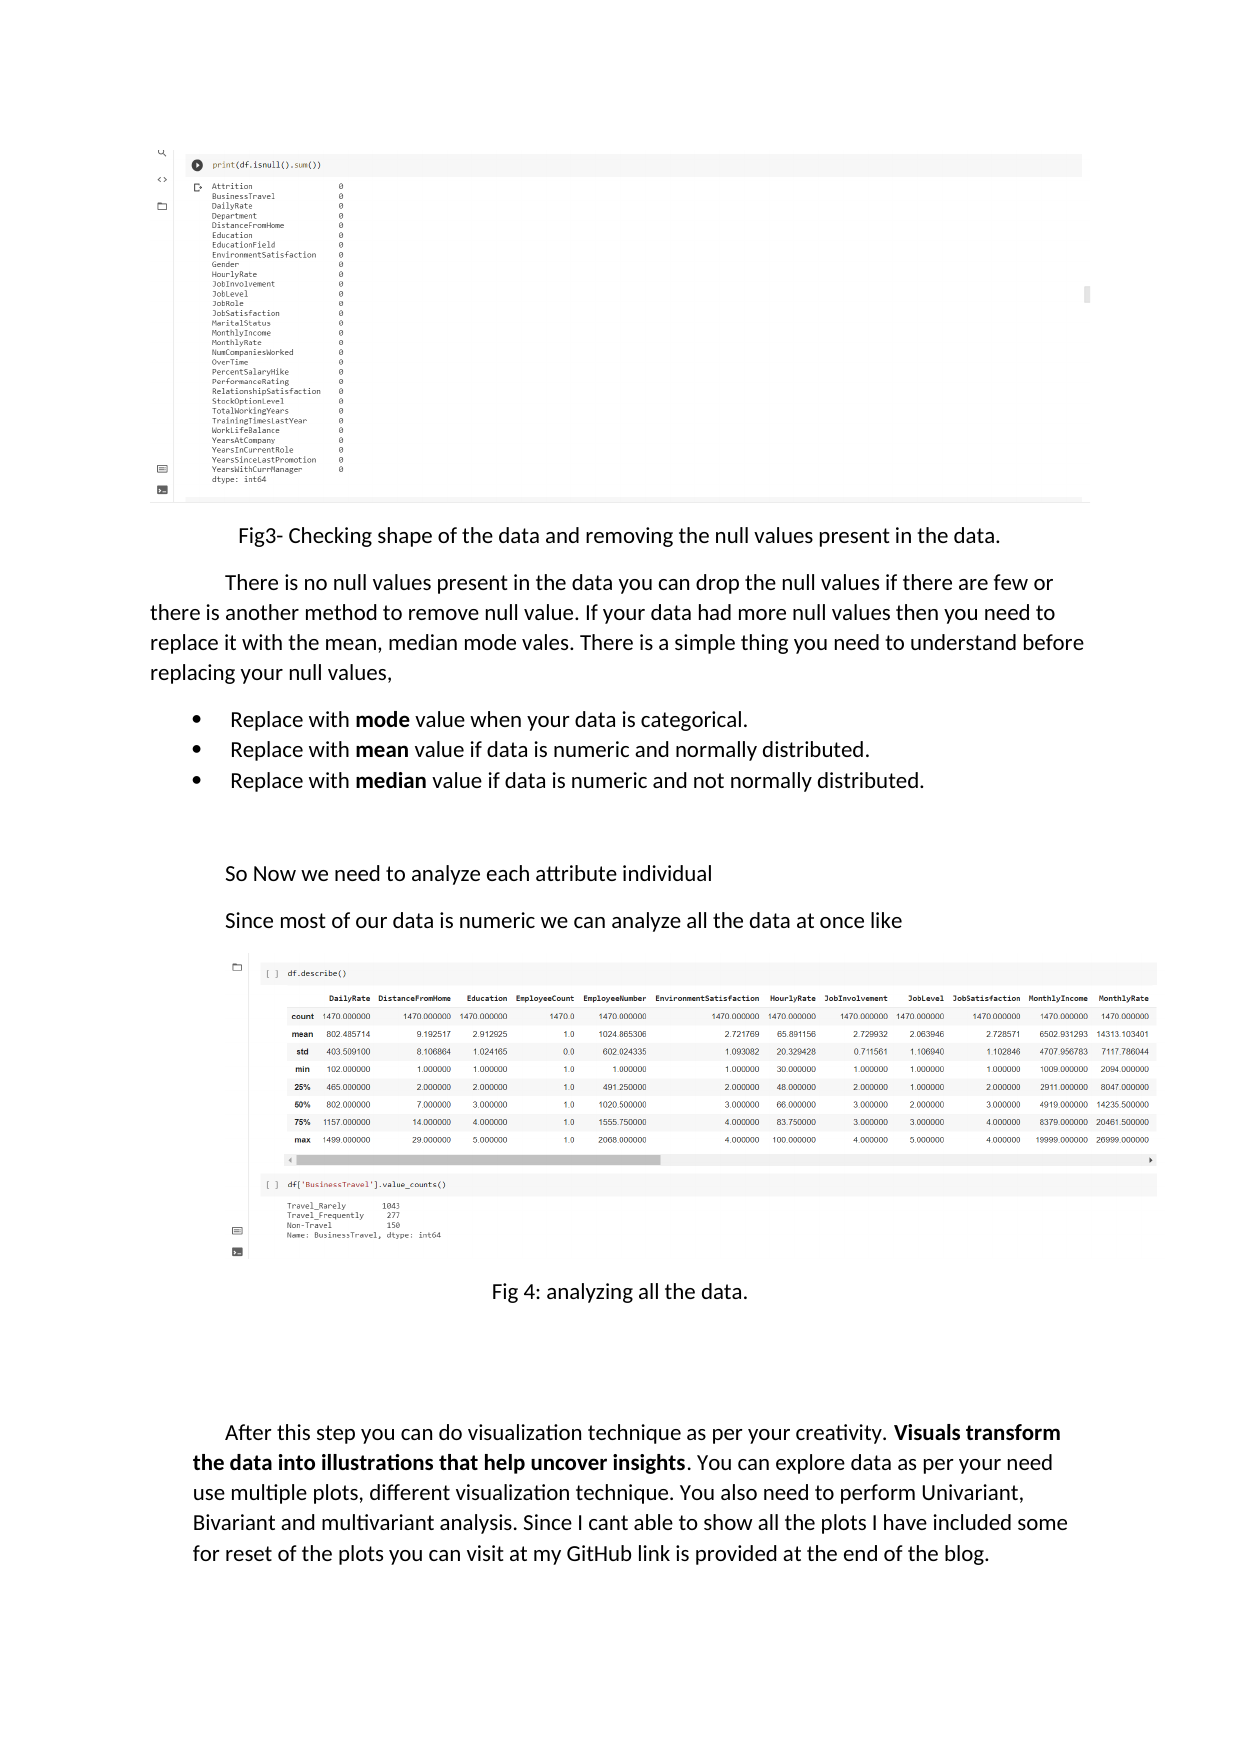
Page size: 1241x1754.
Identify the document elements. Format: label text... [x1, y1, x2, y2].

text Since most of our data is numeric we can analyze all the data at once like [225, 906, 1090, 934]
text Fig3- Checking shape of the data and removing the null values present in the data. [150, 521, 1090, 549]
list Replace with mode value when your data is categorical. [193, 705, 1090, 733]
text So Now we need to analyze each attribute individual [225, 859, 1090, 887]
text Fig 4: analyzing all the data. [150, 1277, 1090, 1305]
picture [225, 953, 1166, 1259]
text After this step you can do visualization technique as per your creativity. Visuals transform the data into illustrations that help uncover insights. You can explore data as per your need use multiple plots, different visualization technique. You also need to perform Univariant, Bivariant and multivariant analysis. Since I cant able to show all the plots I have included some for reset of the plots you can visit at my GitHub link is provided at the end of the blog. [193, 1418, 1090, 1567]
list Replace with mean value if data is numeric and normally distributed. [193, 736, 1090, 763]
text There is no null values present in the data you can drop the null values if there are few or there is another method to remove null value. If your data had more null values then you need to replace it with the mean, median mode vales. There is a simple thing you need to understand before replacing your null values, [150, 568, 1090, 686]
list Replace with median value if data is numeric and not normally distributed. [193, 766, 1090, 794]
picture [150, 150, 1091, 503]
